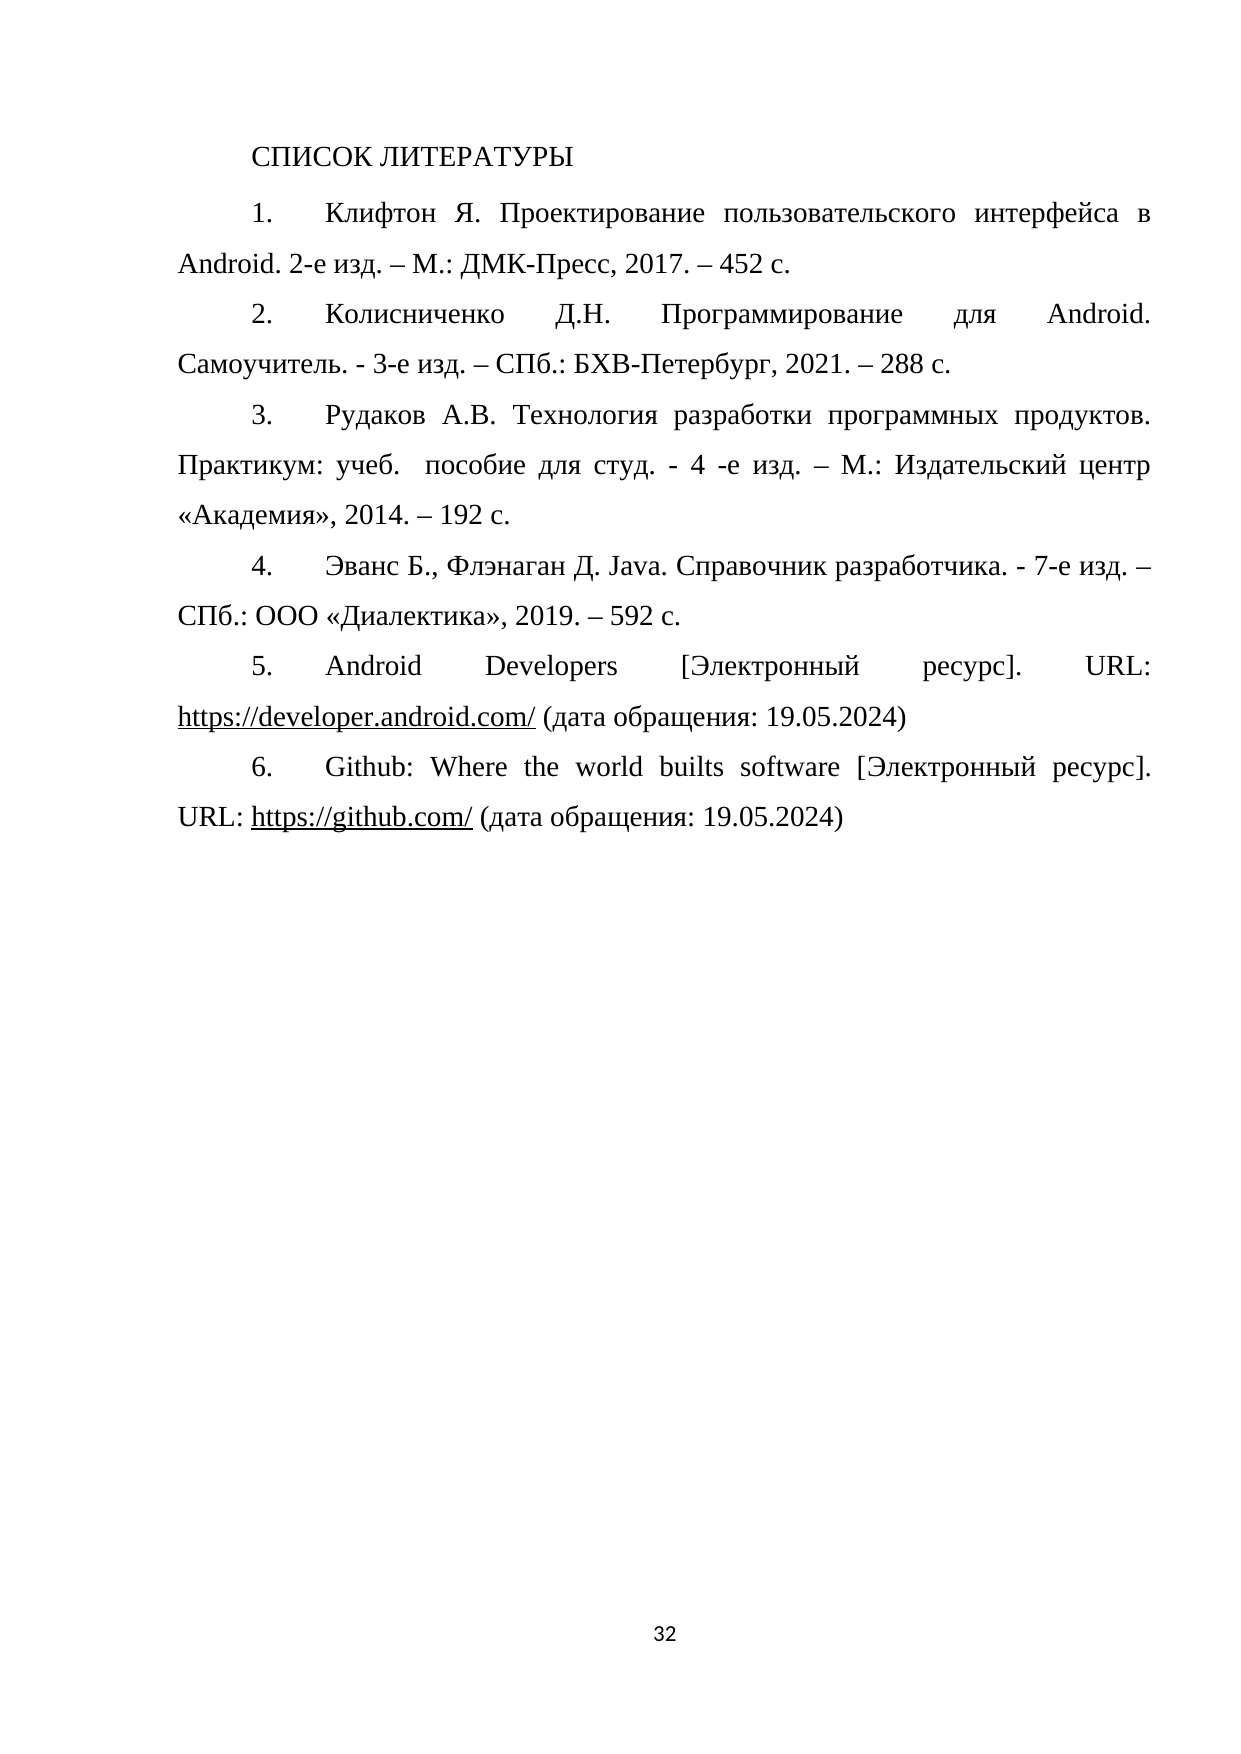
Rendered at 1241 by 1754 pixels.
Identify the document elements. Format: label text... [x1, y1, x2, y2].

list Github: Where the world builts software [Электронный ресурс]. URL: https://github.com/ (дата обращения: 19.05.2024) [177, 749, 1152, 833]
list Android Developers [Электронный ресурс]. URL: https://developer.android.com/ (дата обращения: 19.05.2024) [177, 648, 1152, 732]
list Эванс Б., Флэнаган Д. Java. Справочник разработчика. - 7-е изд. – СПб.: ООО «Диалектика», 2019. – 592 с. [177, 548, 1152, 632]
list Клифтон Я. Проектирование пользовательского интерфейса в Android. 2-е изд. – М.: ДМК-Пресс, 2017. – 452 с. [177, 196, 1152, 279]
list Рудаков А.В. Технология разработки программных продуктов. Практикум: учеб. пособие для студ. - 4 -е изд. – М.: Издательский центр «Академия», 2014. – 192 с. [177, 397, 1152, 531]
subtitle СПИСОК ЛИТЕРАТУРЫ [177, 139, 1152, 172]
list Колисниченко Д.Н. Программирование для Android. Самоучитель. - 3-е изд. – СПб.: БХВ-Петербург, 2021. – 288 с. [177, 296, 1152, 380]
